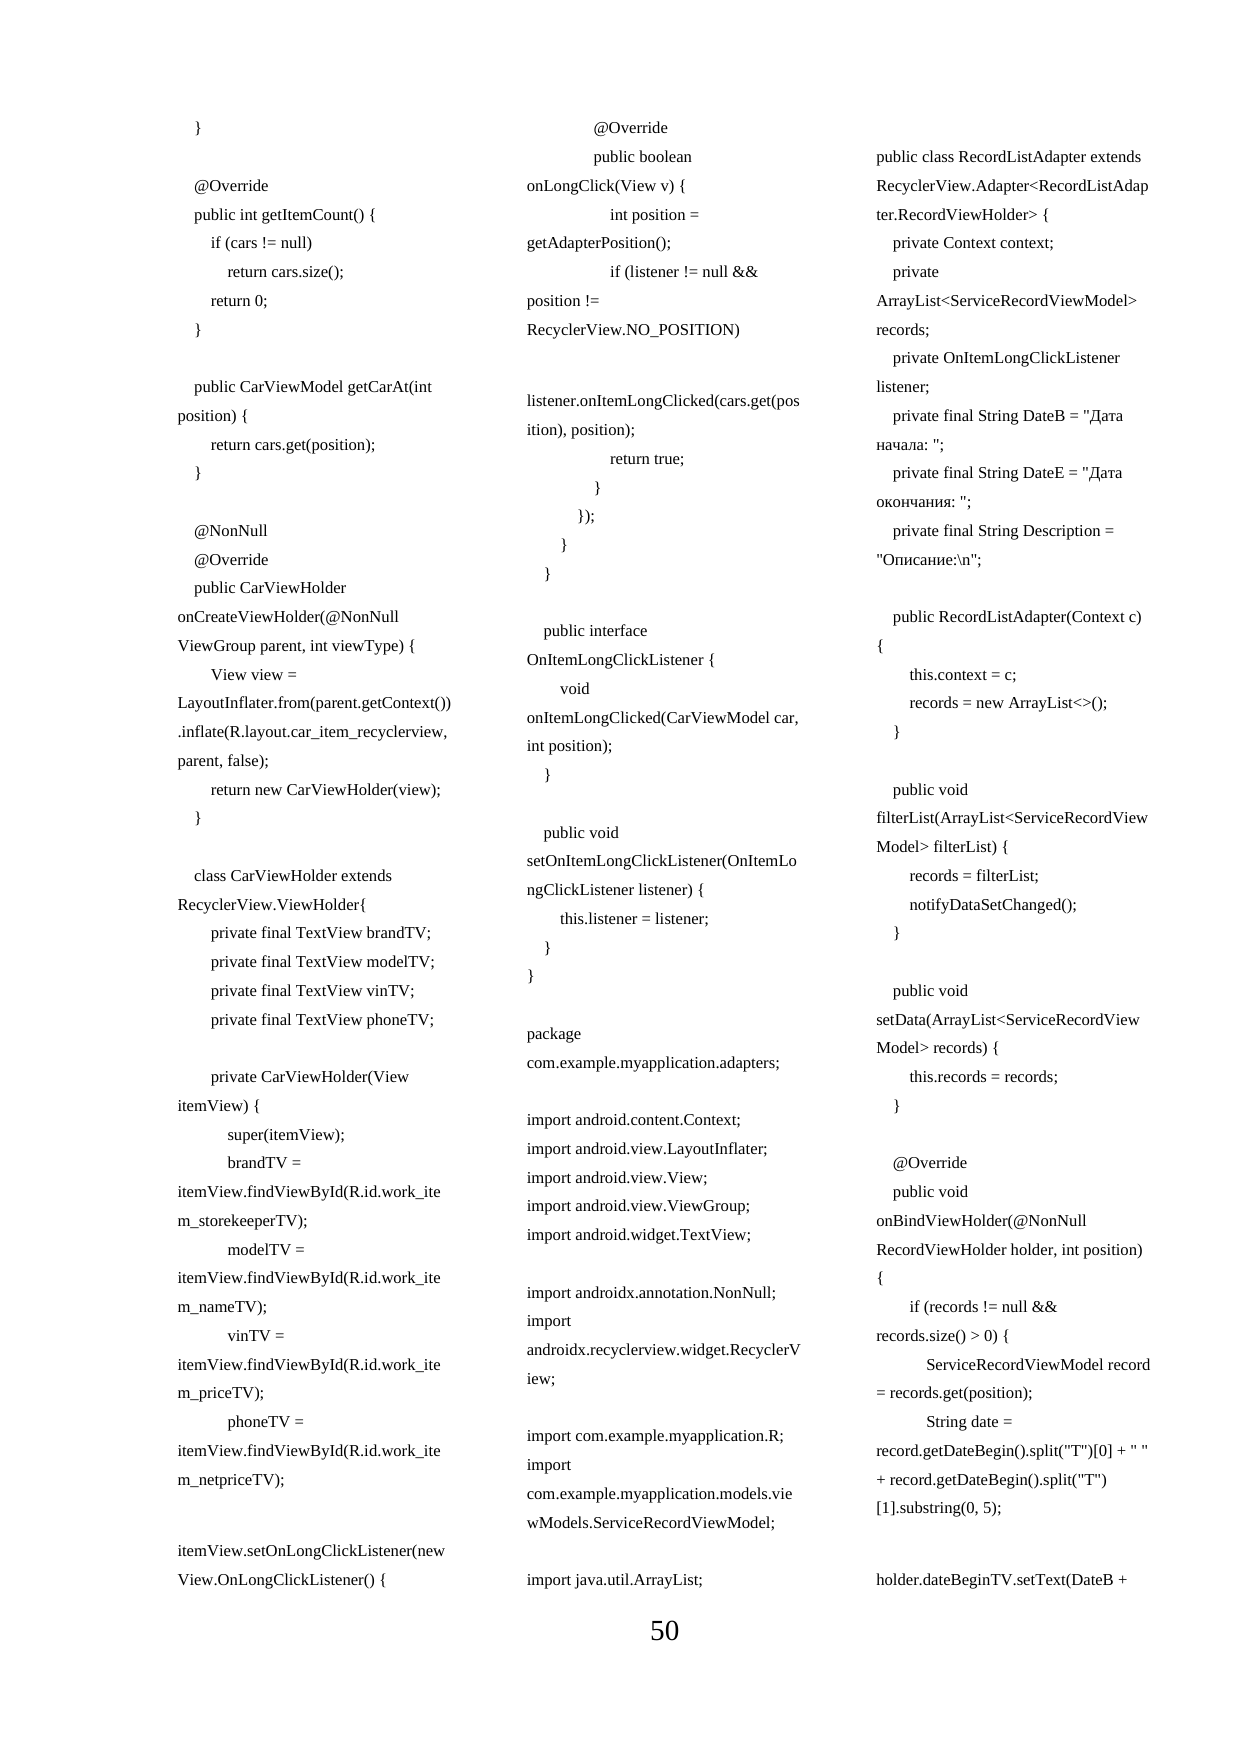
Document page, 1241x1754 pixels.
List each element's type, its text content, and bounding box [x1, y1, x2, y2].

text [527, 118, 802, 985]
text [527, 1024, 802, 1589]
